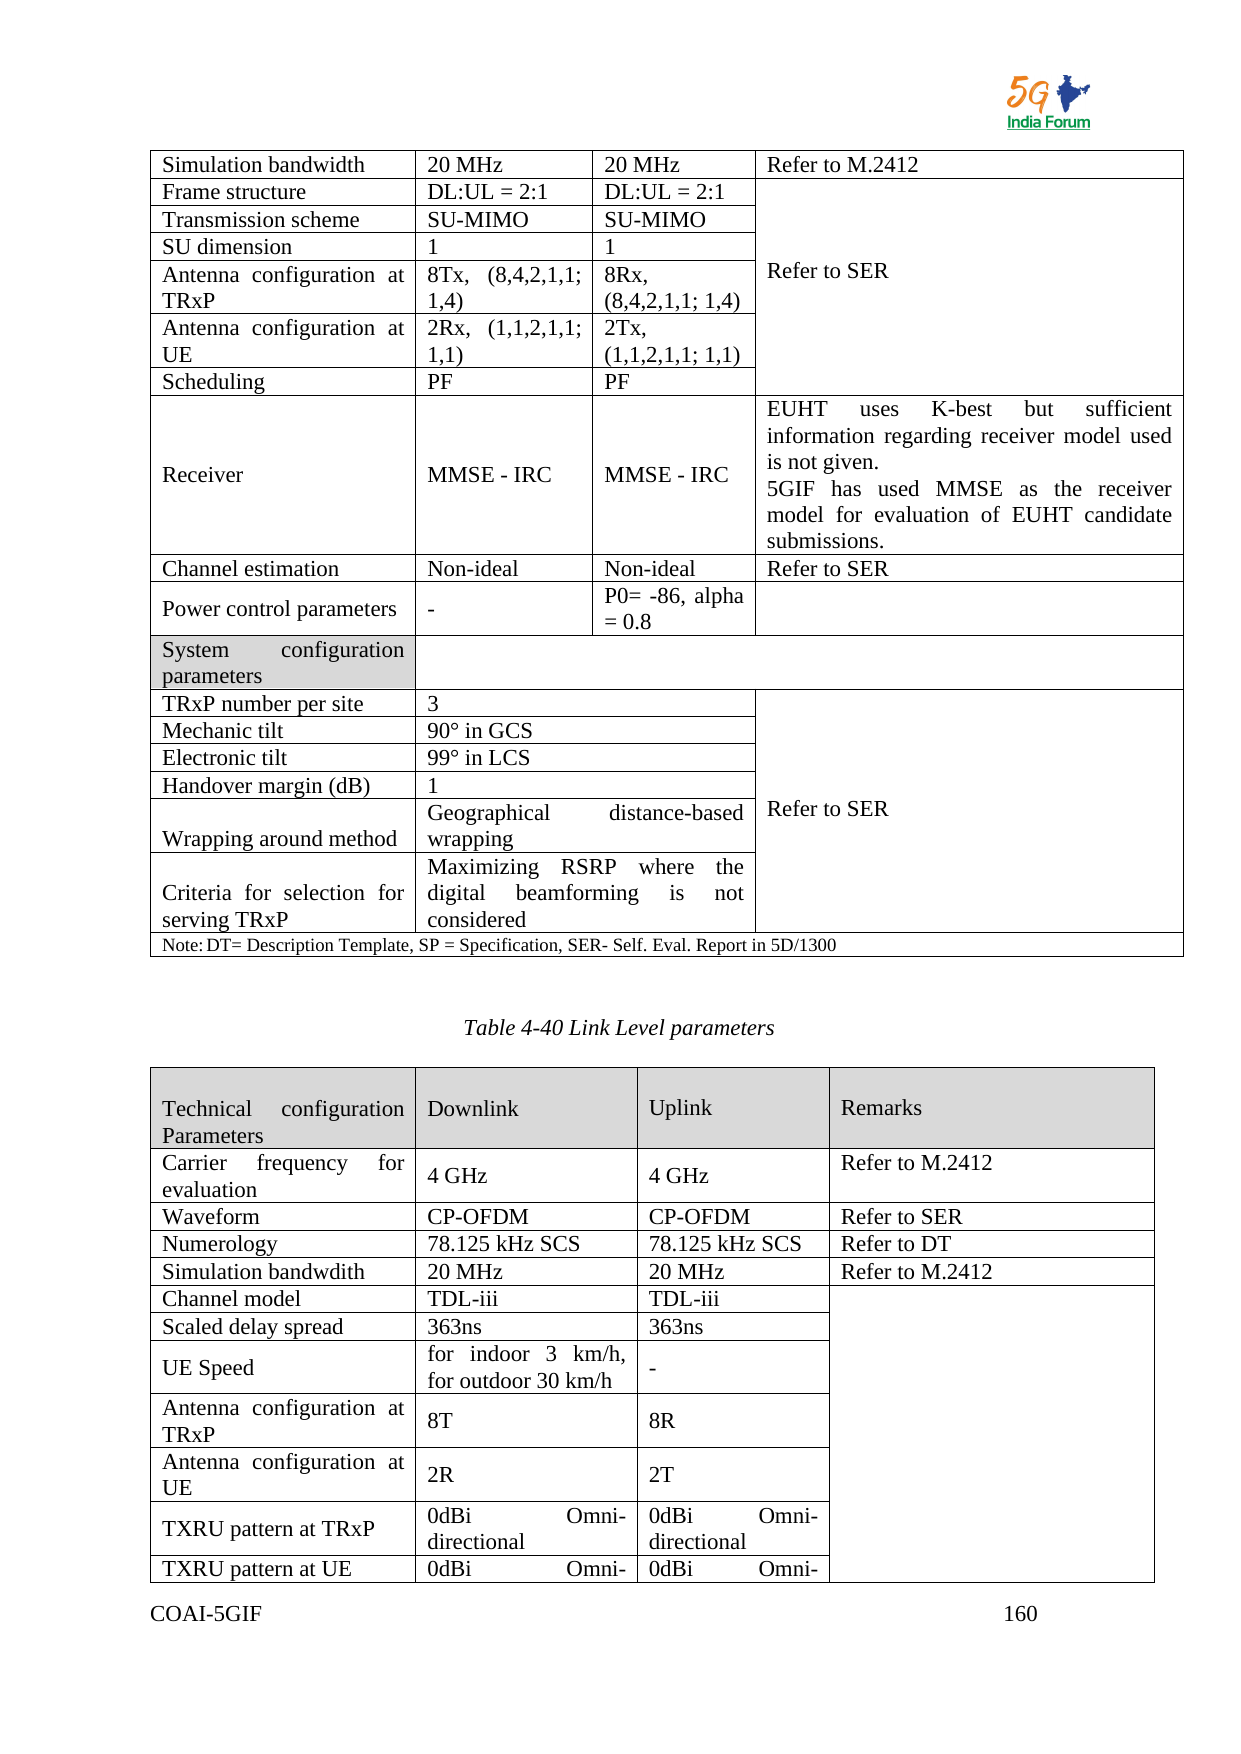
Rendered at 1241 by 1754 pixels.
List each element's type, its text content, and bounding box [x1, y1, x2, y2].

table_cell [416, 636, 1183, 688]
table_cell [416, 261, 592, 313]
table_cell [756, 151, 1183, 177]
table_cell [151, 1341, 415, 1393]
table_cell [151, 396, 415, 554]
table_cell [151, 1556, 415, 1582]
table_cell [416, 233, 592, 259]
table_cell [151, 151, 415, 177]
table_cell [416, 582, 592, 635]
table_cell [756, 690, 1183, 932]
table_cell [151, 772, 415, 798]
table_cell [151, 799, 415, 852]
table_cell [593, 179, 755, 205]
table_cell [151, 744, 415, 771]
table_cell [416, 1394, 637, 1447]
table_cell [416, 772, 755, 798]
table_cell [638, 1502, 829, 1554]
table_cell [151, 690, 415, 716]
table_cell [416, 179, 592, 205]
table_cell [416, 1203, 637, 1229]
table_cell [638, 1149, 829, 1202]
picture [1007, 75, 1091, 130]
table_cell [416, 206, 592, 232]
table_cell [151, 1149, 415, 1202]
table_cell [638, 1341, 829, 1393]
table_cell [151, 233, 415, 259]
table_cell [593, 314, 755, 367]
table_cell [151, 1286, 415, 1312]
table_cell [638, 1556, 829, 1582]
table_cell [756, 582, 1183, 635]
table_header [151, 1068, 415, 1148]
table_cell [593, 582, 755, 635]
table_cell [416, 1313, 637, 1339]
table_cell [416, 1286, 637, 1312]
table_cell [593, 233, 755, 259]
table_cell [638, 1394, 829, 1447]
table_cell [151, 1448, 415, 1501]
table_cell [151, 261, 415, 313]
text Table 4-40 Link Level parameters [150, 1014, 1090, 1041]
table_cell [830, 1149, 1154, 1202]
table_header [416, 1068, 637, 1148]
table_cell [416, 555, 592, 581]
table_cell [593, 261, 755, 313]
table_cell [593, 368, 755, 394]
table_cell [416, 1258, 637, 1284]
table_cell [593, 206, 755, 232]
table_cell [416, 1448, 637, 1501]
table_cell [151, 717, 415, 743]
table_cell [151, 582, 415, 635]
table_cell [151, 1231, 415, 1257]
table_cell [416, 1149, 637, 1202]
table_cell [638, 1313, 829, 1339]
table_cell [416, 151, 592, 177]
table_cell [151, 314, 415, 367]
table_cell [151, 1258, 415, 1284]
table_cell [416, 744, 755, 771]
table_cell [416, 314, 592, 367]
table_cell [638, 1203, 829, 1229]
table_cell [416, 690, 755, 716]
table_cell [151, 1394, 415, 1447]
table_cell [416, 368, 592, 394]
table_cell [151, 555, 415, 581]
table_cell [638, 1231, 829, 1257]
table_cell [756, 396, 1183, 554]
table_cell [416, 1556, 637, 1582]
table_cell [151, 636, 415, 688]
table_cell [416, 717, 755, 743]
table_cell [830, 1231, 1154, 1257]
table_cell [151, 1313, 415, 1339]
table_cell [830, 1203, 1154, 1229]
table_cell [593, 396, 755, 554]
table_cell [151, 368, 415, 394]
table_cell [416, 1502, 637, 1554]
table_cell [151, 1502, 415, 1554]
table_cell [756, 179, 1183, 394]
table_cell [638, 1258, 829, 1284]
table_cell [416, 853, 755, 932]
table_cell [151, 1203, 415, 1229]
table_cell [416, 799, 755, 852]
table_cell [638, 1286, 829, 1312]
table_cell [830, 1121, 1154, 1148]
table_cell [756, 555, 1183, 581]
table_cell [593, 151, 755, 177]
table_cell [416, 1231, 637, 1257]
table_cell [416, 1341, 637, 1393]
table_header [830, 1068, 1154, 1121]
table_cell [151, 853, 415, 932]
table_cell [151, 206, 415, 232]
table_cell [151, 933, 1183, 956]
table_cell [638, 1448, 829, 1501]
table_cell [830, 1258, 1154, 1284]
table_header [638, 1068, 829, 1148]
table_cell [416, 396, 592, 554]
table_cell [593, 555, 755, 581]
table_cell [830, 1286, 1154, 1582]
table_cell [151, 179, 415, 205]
